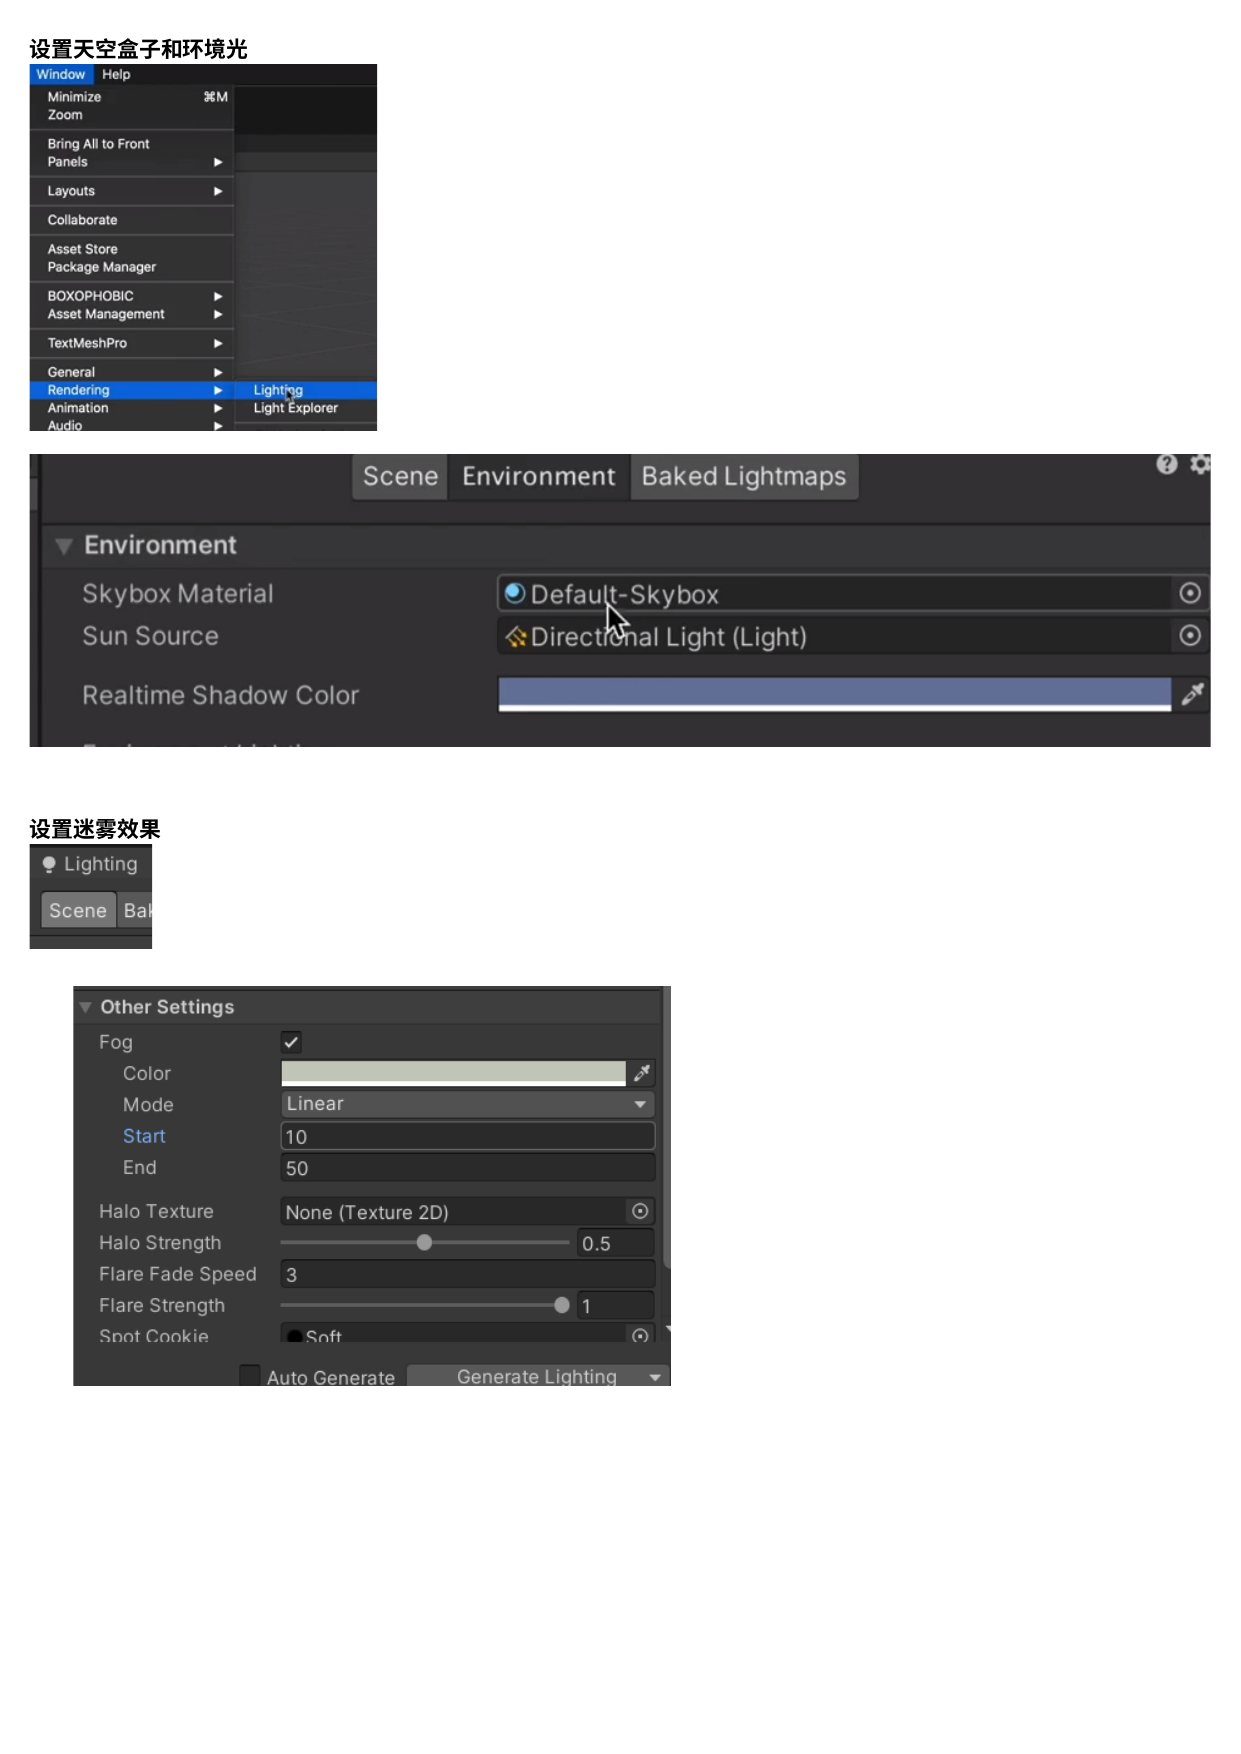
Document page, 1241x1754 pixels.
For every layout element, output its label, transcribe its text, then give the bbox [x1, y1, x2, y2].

picture [29, 454, 1211, 747]
picture [73, 986, 671, 1386]
picture [29, 64, 378, 431]
picture [29, 844, 153, 949]
text 设置天空盒子和环境光 [29, 32, 1189, 64]
text 设置迷雾效果 [29, 812, 1189, 844]
